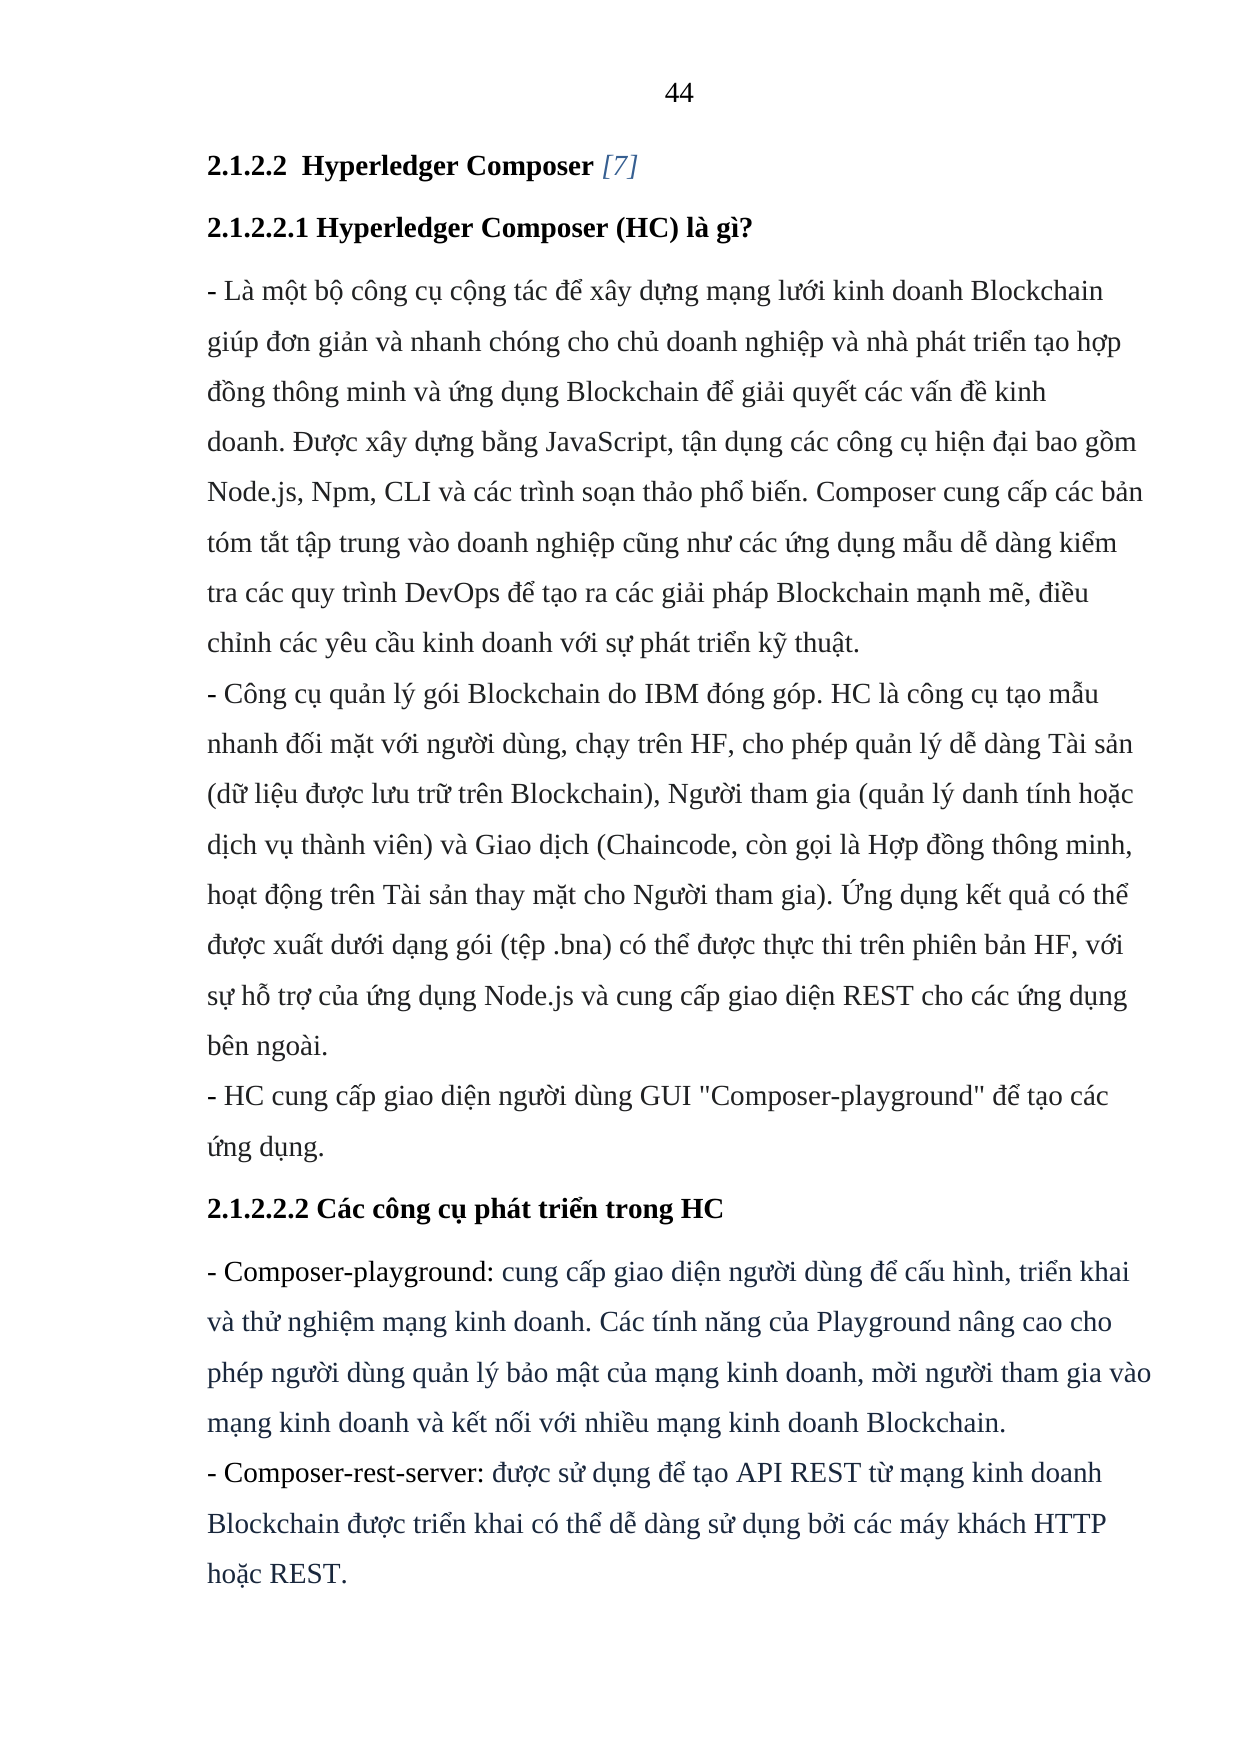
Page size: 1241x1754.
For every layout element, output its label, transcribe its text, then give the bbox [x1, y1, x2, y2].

list Composer-rest-server: được sử dụng để tạo API REST từ mạng kinh doanh Blockchain được triển khai có thể dễ dàng sử dụng bởi các máy khách HTTP hoặc REST. [207, 1456, 1152, 1590]
list Composer-playground: cung cấp giao diện người dùng để cấu hình, triển khai và thử nghiệm mạng kinh doanh. Các tính năng của Playground nâng cao cho phép người dùng quản lý bảo mật của mạng kinh doanh, mời người tham gia vào mạng kinh doanh và kết nối với nhiều mạng kinh doanh Blockchain. [207, 1254, 1152, 1439]
subtitle Hyperledger Composer (HC) là gì? [207, 211, 1152, 244]
list HC cung cấp giao diện người dùng GUI "Composer-playground" để tạo các ứng dụng. [207, 1078, 1152, 1162]
list Công cụ quản lý gói Blockchain do IBM đóng góp. HC là công cụ tạo mẫu nhanh đối mặt với người dùng, chạy trên HF, cho phép quản lý dễ dàng Tài sản (dữ liệu được lưu trữ trên Blockchain), Người tham gia (quản lý danh tính hoặc dịch vụ thành viên) và Giao dịch (Chaincode, còn gọi là Hợp đồng thông minh, hoạt động trên Tài sản thay mặt cho Người tham gia). Ứng dụng kết quả có thể được xuất dưới dạng gói (tệp .bna) có thể được thực thi trên phiên bản HF, với sự hỗ trợ của ứng dụng Node.js và cung cấp giao diện REST cho các ứng dụng bên ngoài. [207, 676, 1152, 1062]
subtitle Hyperledger Composer [207, 148, 1152, 181]
list Là một bộ công cụ cộng tác để xây dựng mạng lưới kinh doanh Blockchain giúp đơn giản và nhanh chóng cho chủ doanh nghiệp và nhà phát triển tạo hợp đồng thông minh và ứng dụng Blockchain để giải quyết các vấn đề kinh doanh. Được xây dựng bằng JavaScript, tận dụng các công cụ hiện đại bao gồm Node.js, Npm, CLI và các trình soạn thảo phổ biến. Composer cung cấp các bản tóm tắt tập trung vào doanh nghiệp cũng như các ứng dụng mẫu dễ dàng kiểm tra các quy trình DevOps để tạo ra các giải pháp Blockchain mạnh mẽ, điều chỉnh các yêu cầu kinh doanh với sự phát triển kỹ thuật. [207, 273, 1152, 659]
subtitle Các công cụ phát triển trong HC [207, 1191, 1152, 1225]
